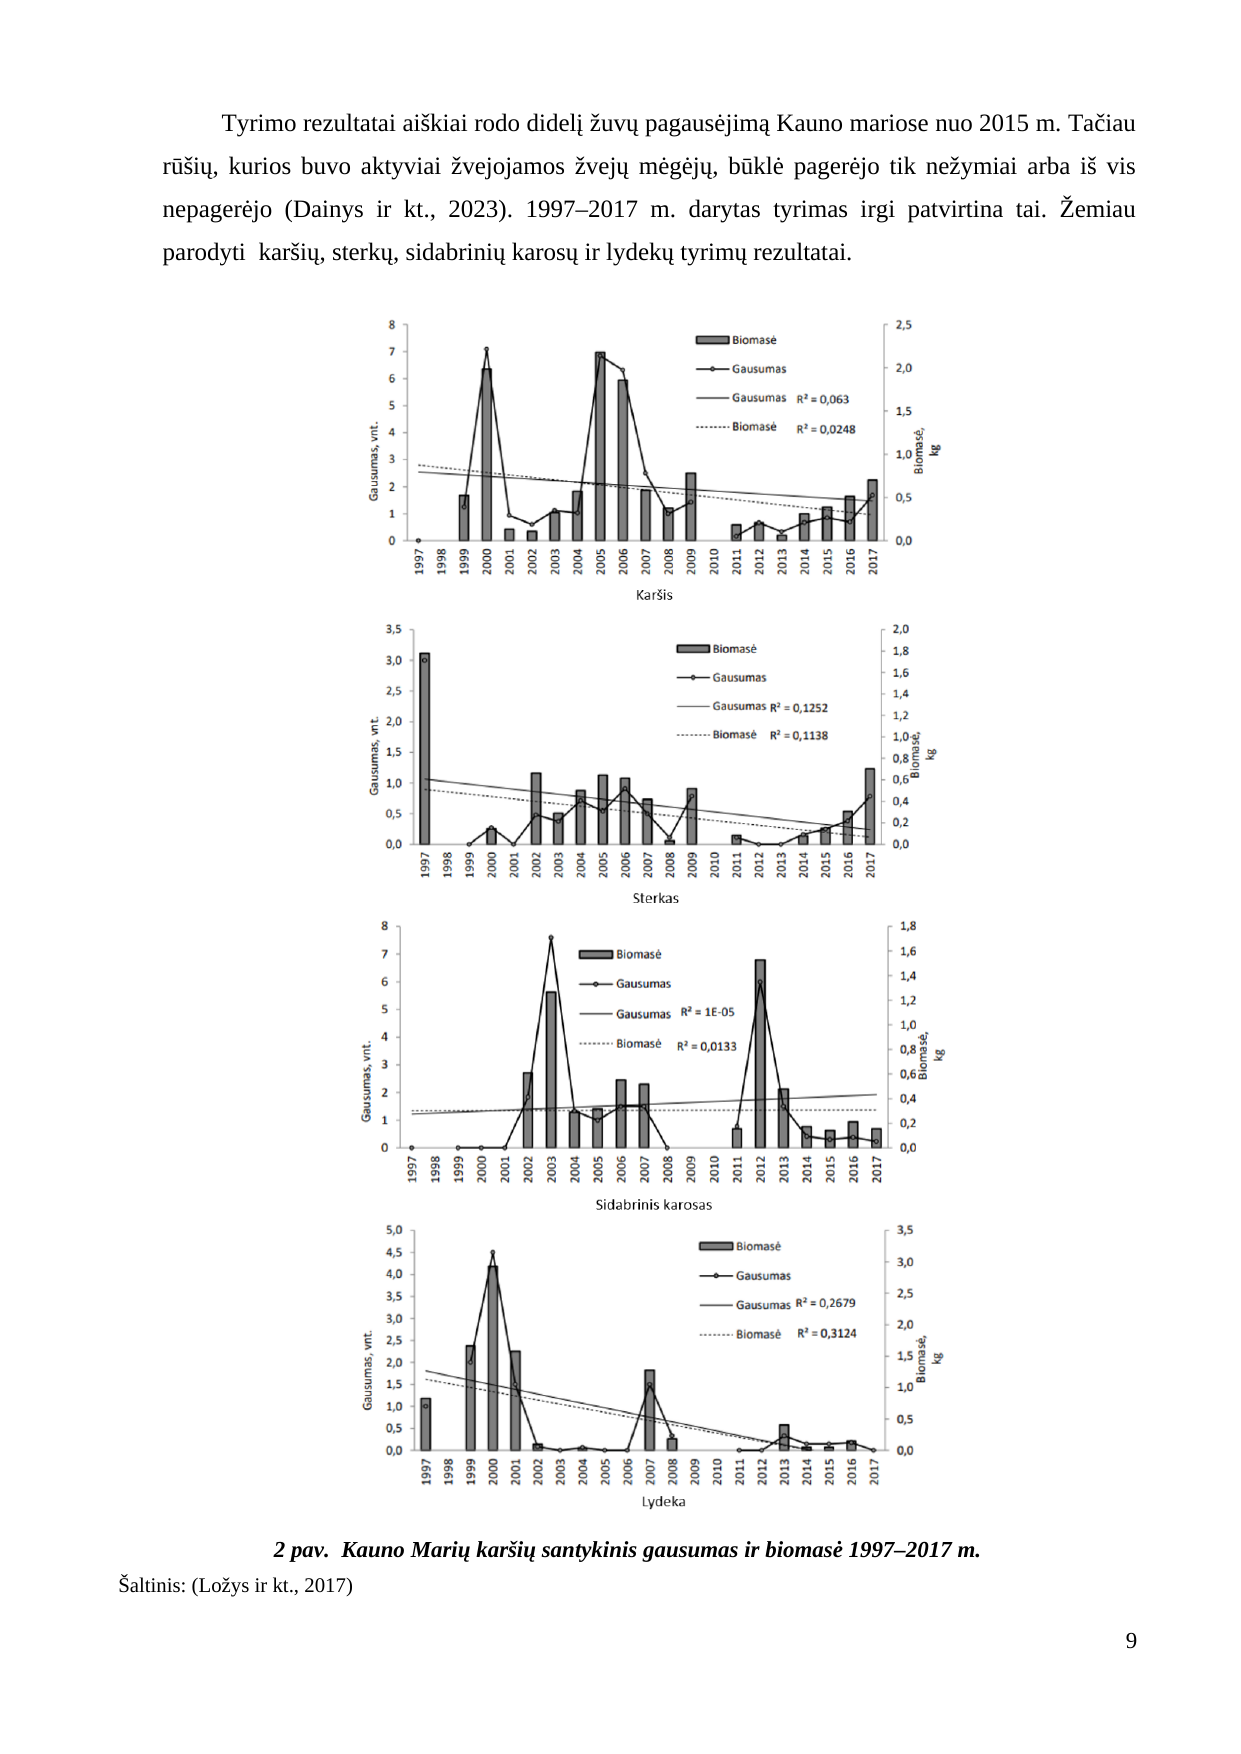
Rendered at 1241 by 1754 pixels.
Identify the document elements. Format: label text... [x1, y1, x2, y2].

picture [346, 305, 954, 1512]
text Tyrimo rezultatai aiškiai rodo didelį žuvų pagausėjimą Kauno mariose nuo 2015 m. Tačiau rūšių, kurios buvo aktyviai žvejojamos žvejų mėgėjų, būklė pagerėjo tik nežymiai arba iš vis nepagerėjo (Dainys ir kt., 2023). 1997–2017 m. darytas tyrimas irgi patvirtina tai. Žemiau parodyti karšių, sterkų, sidabrinių karosų ir lydekų tyrimų rezultatai. [162, 108, 1137, 266]
text 2 pav. Kauno Marių karšių santykinis gausumas ir biomasė 1997–2017 m. [118, 1537, 1137, 1563]
text Šaltinis: (Ložys ir kt., 2017) [118, 1573, 1137, 1597]
